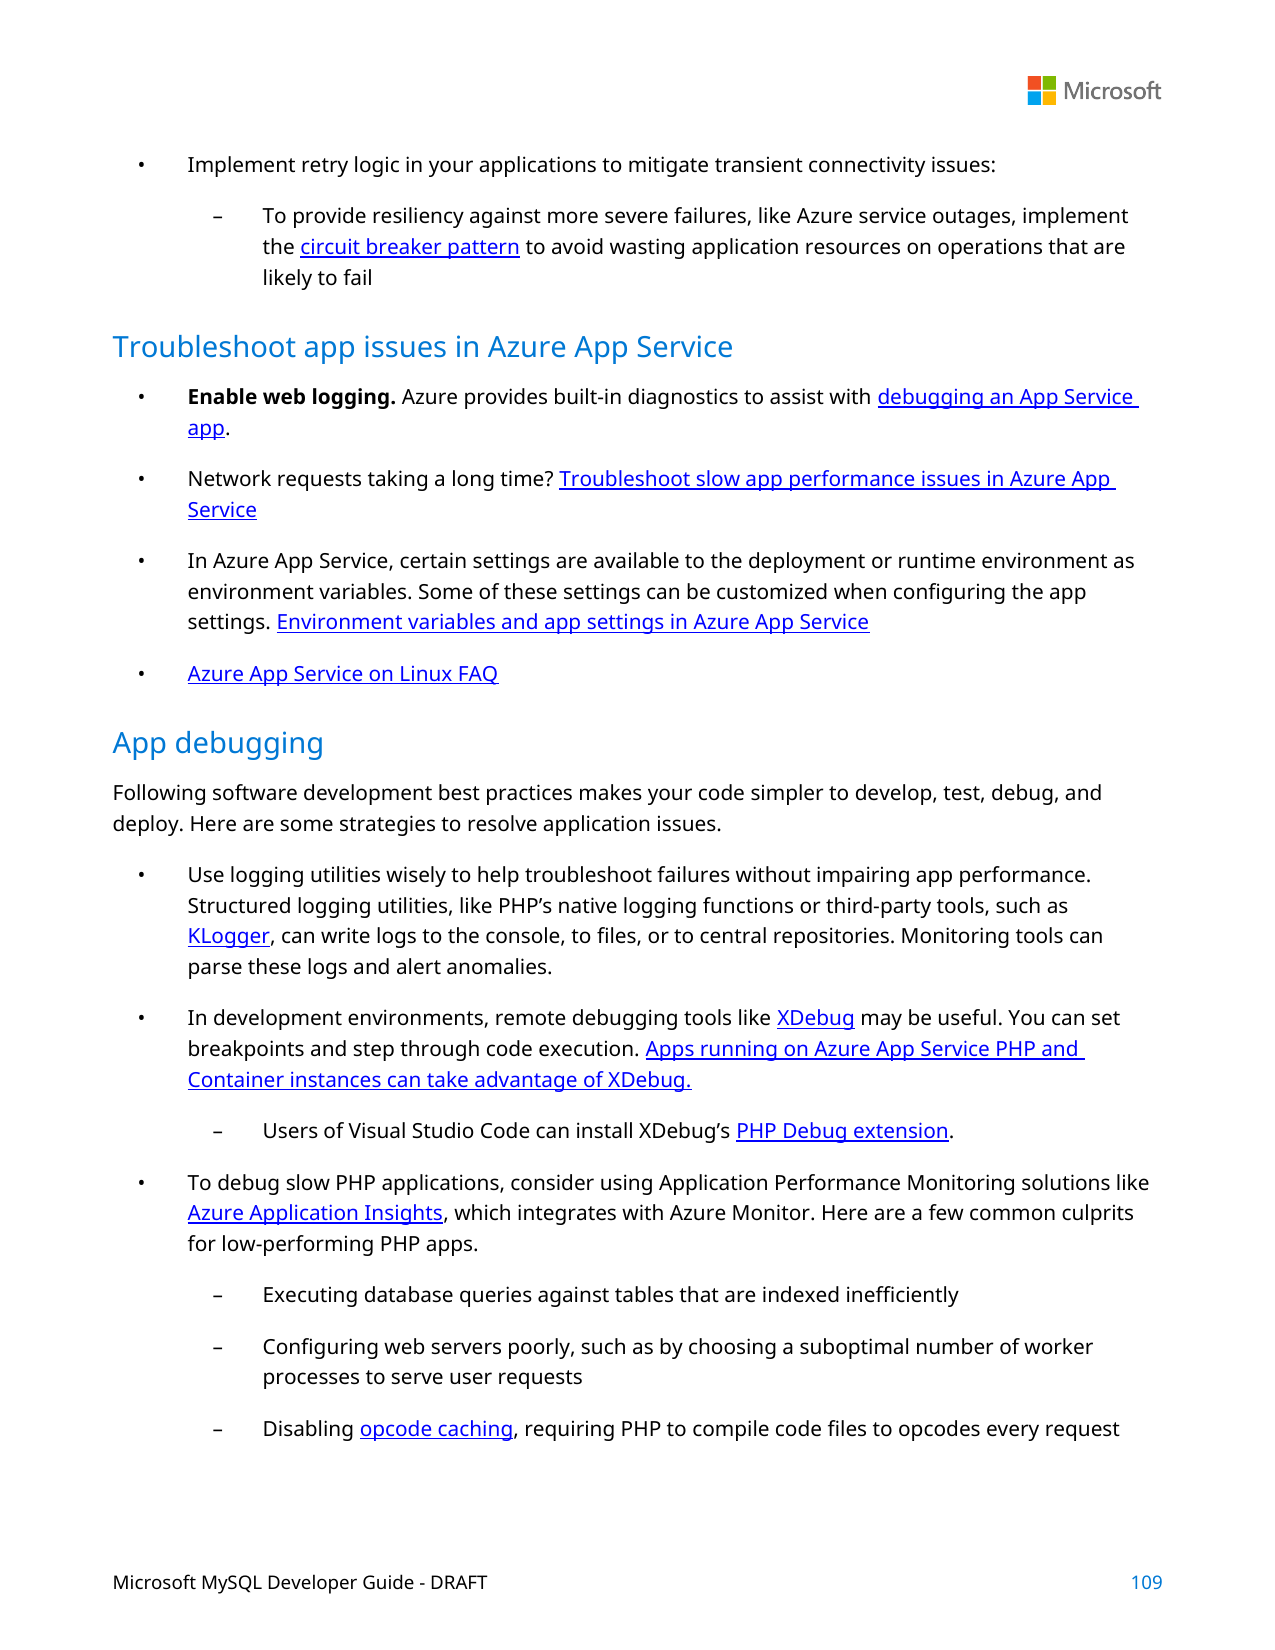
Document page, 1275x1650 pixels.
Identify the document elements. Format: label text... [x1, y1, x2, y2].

list Configuring web servers poorly, such as by choosing a suboptimal number of worker processes to serve user requests [212, 1332, 1162, 1391]
list To debug slow PHP applications, consider using Application Performance Monitoring solutions like Azure Application Insights, which integrates with Azure Monitor. Here are a few common culprits for low-performing PHP apps. [137, 1168, 1162, 1257]
subtitle App debugging [112, 723, 1162, 762]
list Disabling opcode caching, requiring PHP to compile code files to opcodes every request [212, 1414, 1162, 1442]
picture [1026, 75, 1163, 107]
list Users of Visual Studio Code can install XDebug’s PHP Debug extension. [212, 1116, 1162, 1145]
text Following software development best practices makes your code simpler to develop, test, debug, and deploy. Here are some strategies to resolve application issues. [112, 778, 1162, 837]
list In development environments, remote debugging tools like XDebug may be useful. You can set breakpoints and step through code execution. Apps running on Azure App Service PHP and Container instances can take advantage of XDebug. [137, 1003, 1162, 1093]
list Use logging utilities wisely to help troubleshoot failures without impairing app performance. Structured logging utilities, like PHP’s native logging functions or third-party tools, such as KLogger, can write logs to the console, to files, or to central repositories. Monitoring tools can parse these logs and alert anomalies. [137, 860, 1162, 981]
list Enable web logging. Azure provides built-in diagnostics to assist with debugging an App Service app. [137, 382, 1162, 441]
subtitle Troubleshoot app issues in Azure App Service [112, 327, 1162, 366]
list Azure App Service on Linux FAQ [137, 659, 1162, 687]
list To provide resiliency against more severe failures, like Azure service outages, implement the circuit breaker pattern to avoid wasting application resources on operations that are likely to fail [212, 201, 1162, 291]
list Implement retry logic in your applications to mitigate transient connectivity issues: [137, 150, 1162, 178]
list Executing database queries against tables that are indexed inefficiently [212, 1280, 1162, 1309]
list Network requests taking a long time? Troubleshoot slow app performance issues in Azure App Service [137, 464, 1162, 523]
list In Azure App Service, certain settings are available to the deployment or runtime environment as environment variables. Some of these settings can be customized when configuring the app settings. Environment variables and app settings in Azure App Service [137, 546, 1162, 636]
